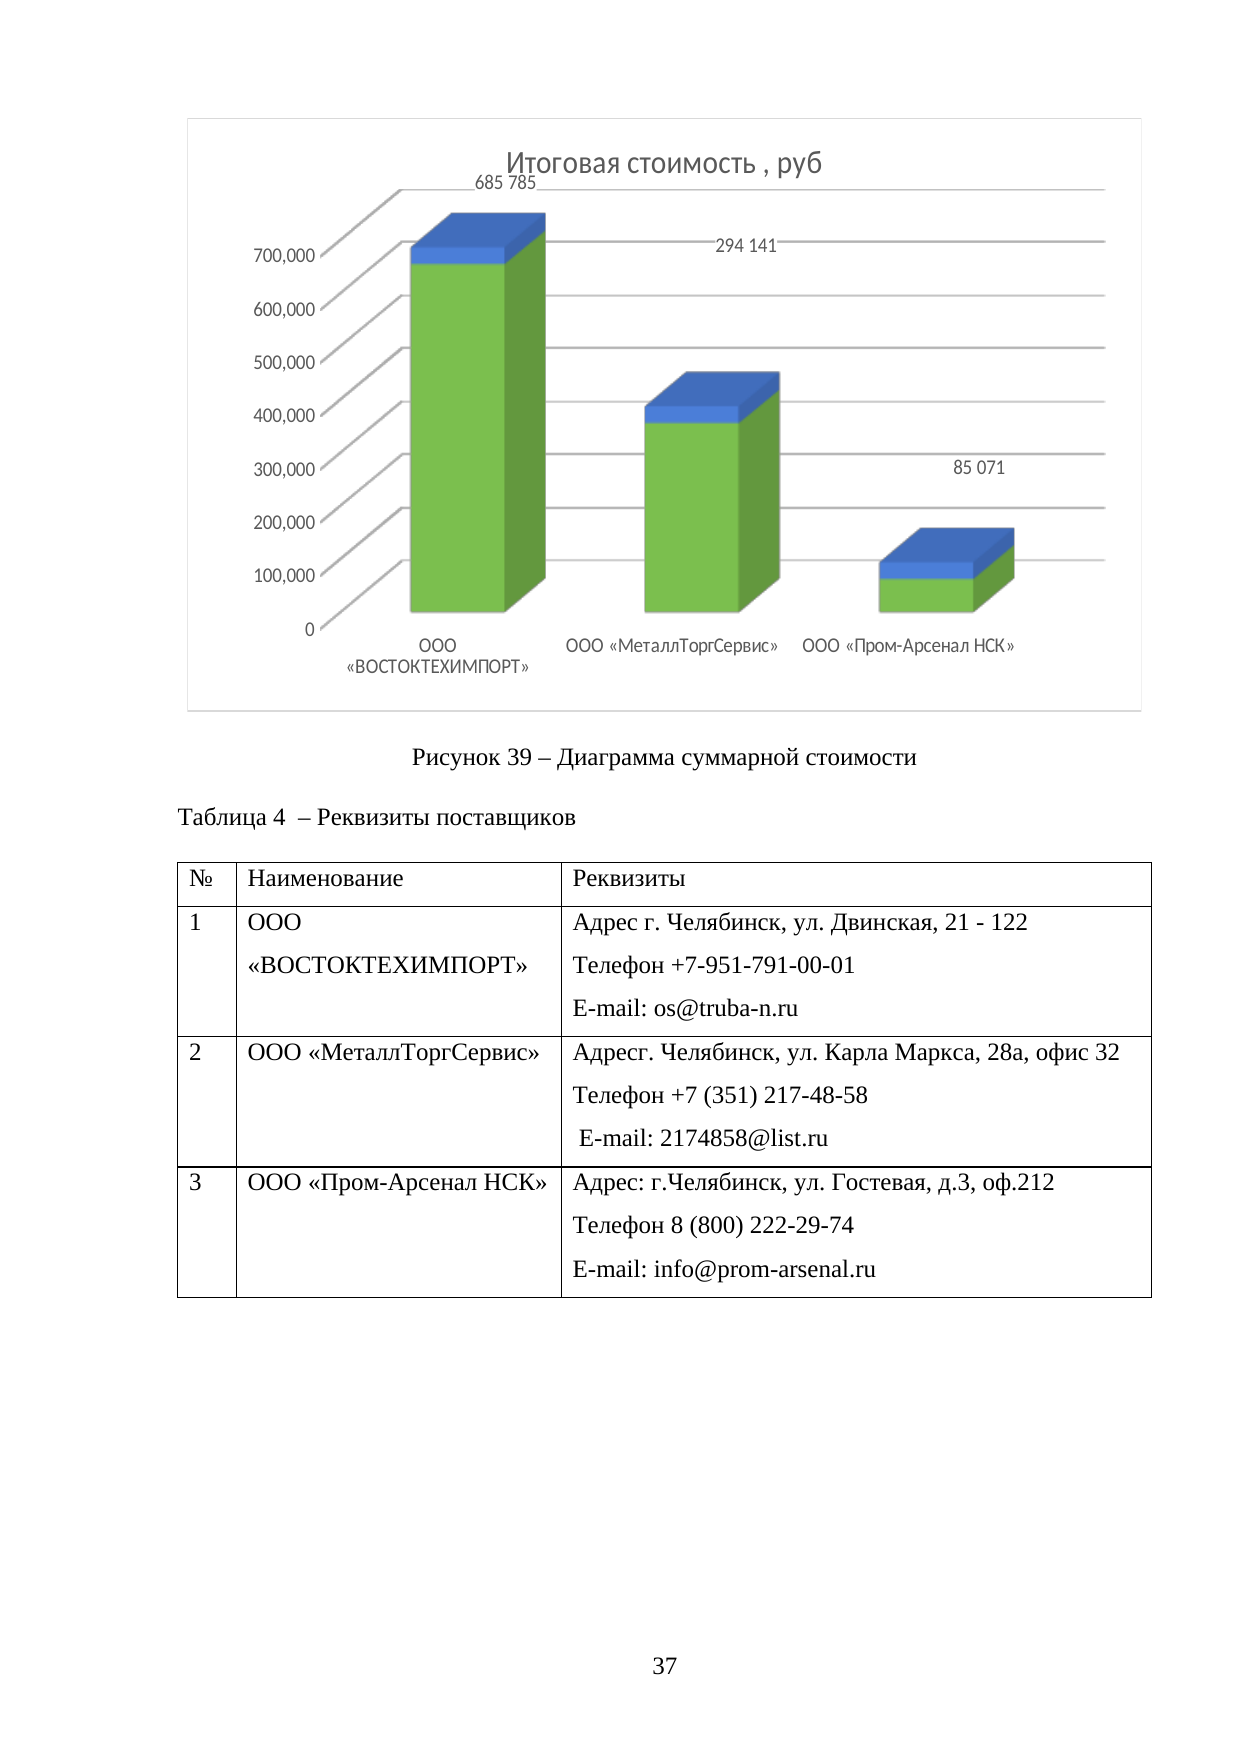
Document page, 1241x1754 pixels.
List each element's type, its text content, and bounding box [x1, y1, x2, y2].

table_cell 1 [178, 907, 236, 1036]
table_header № [178, 863, 236, 906]
text Таблица 4 – Реквизиты поставщиков [177, 802, 1152, 831]
table_cell ООО «Пром-Арсенал НСК» [237, 1168, 561, 1297]
table_cell 3 [178, 1168, 236, 1297]
table_header Наименование [237, 863, 561, 906]
table_cell Адрес г. Челябинск, ул. Двинская, 21 - 122 Телефон +7-951-791-00-01 E-mail: os@truba-n.ru [562, 907, 1151, 1036]
table_cell Адресг. Челябинск, ул. Карла Маркса, 28а, офис 32 Телефон +7 (351) 217-48-58 E-mail: 2174858@list.ru [562, 1037, 1151, 1166]
table_cell ООО «МеталлТоргСервис» [237, 1037, 561, 1166]
text Рисунок 39 – Диаграмма суммарной стоимости [177, 742, 1152, 771]
table_header Реквизиты [562, 863, 1151, 906]
table_cell ООО «ВОСТОКТЕХИМПОРТ» [237, 907, 561, 1036]
table_cell Адрес: г.Челябинск, ул. Гостевая, д.3, оф.212 Телефон 8 (800) 222-29-74 E-mail: info@prom-arsenal.ru [562, 1168, 1151, 1297]
table_cell 2 [178, 1037, 236, 1166]
